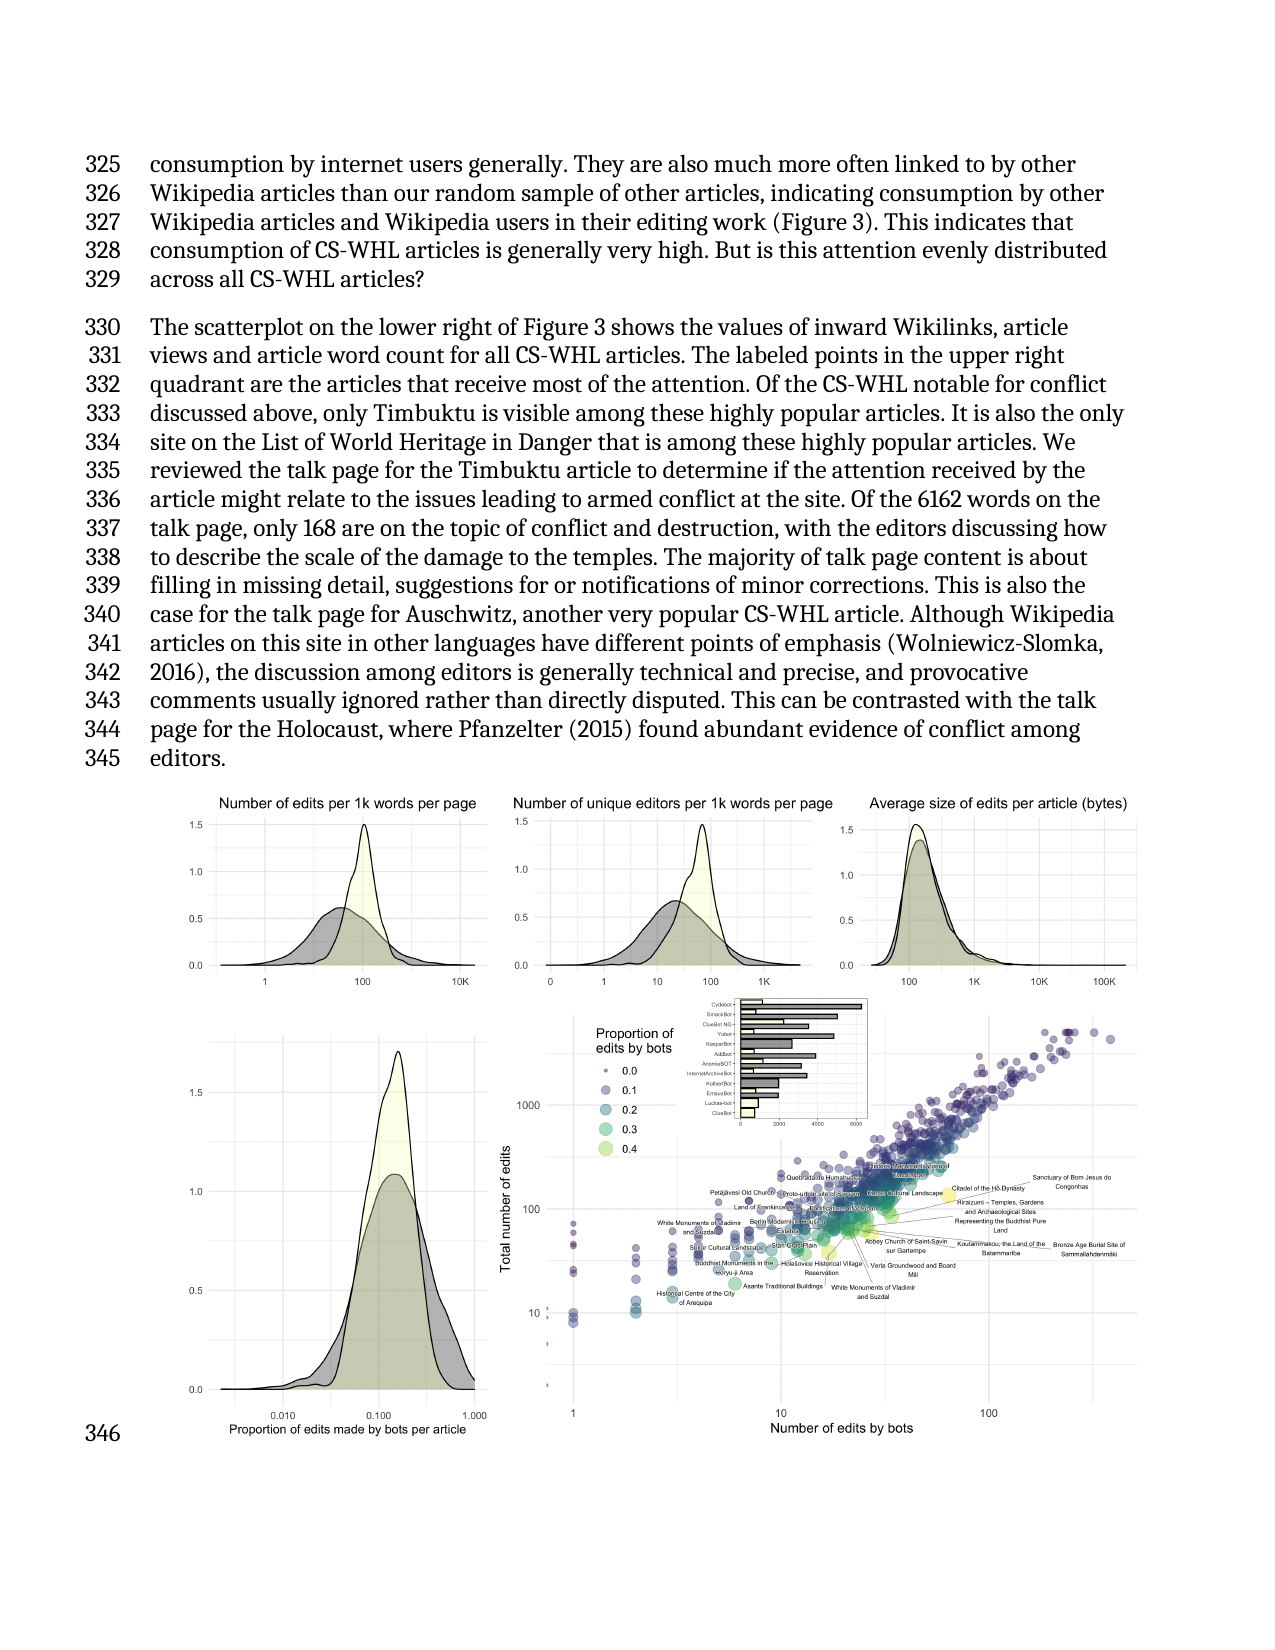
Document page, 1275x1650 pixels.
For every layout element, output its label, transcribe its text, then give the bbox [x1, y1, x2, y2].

picture [168, 791, 1144, 1442]
text The scatterplot on the lower right of Figure 3 shows the values of inward Wikilinks, article views and article word count for all CS-WHL articles. The labeled points in the upper right quadrant are the articles that receive most of the attention. Of the CS-WHL notable for conflict discussed above, only Timbuktu is visible among these highly popular articles. It is also the only site on the List of World Heritage in Danger that is among these highly popular articles. We reviewed the talk page for the Timbuktu article to determine if the attention received by the article might relate to the issues leading to armed conflict at the site. Of the 6162 words on the talk page, only 168 are on the topic of conflict and destruction, with the editors discussing how to describe the scale of the damage to the temples. The majority of talk page content is about filling in missing detail, suggestions for or notifications of minor corrections. This is also the case for the talk page for Auschwitz, another very popular CS-WHL article. Although Wikipedia articles on this site in other languages have different points of emphasis (Wolniewicz-Slomka, 2016), the discussion among editors is generally technical and precise, and provocative comments usually ignored rather than directly disputed. This can be contrasted with the talk page for the Holocaust, where Pfanzelter (2015) found abundant evidence of conflict among editors. [150, 312, 1125, 772]
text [150, 150, 1125, 294]
